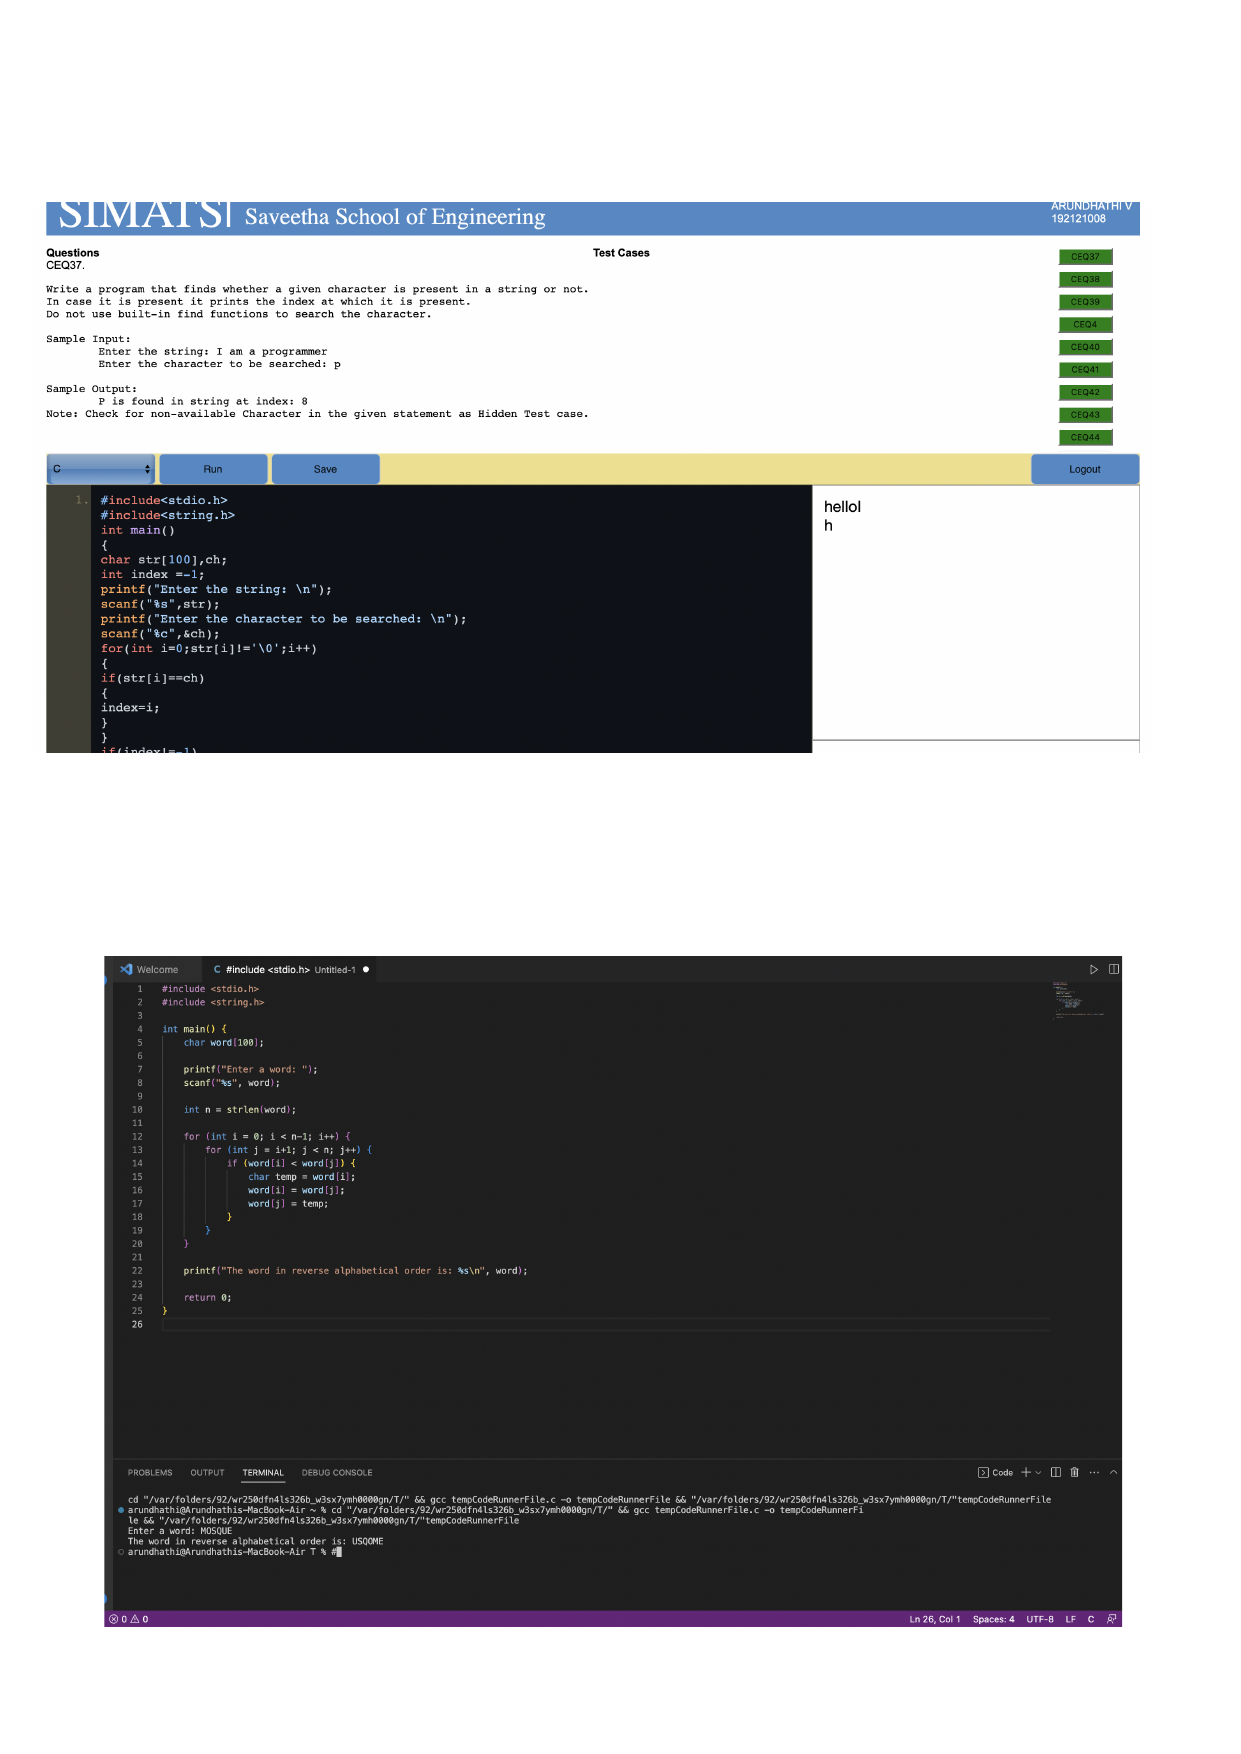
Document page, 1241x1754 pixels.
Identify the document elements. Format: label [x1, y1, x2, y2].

picture [104, 956, 1123, 1627]
picture [32, 202, 1154, 753]
